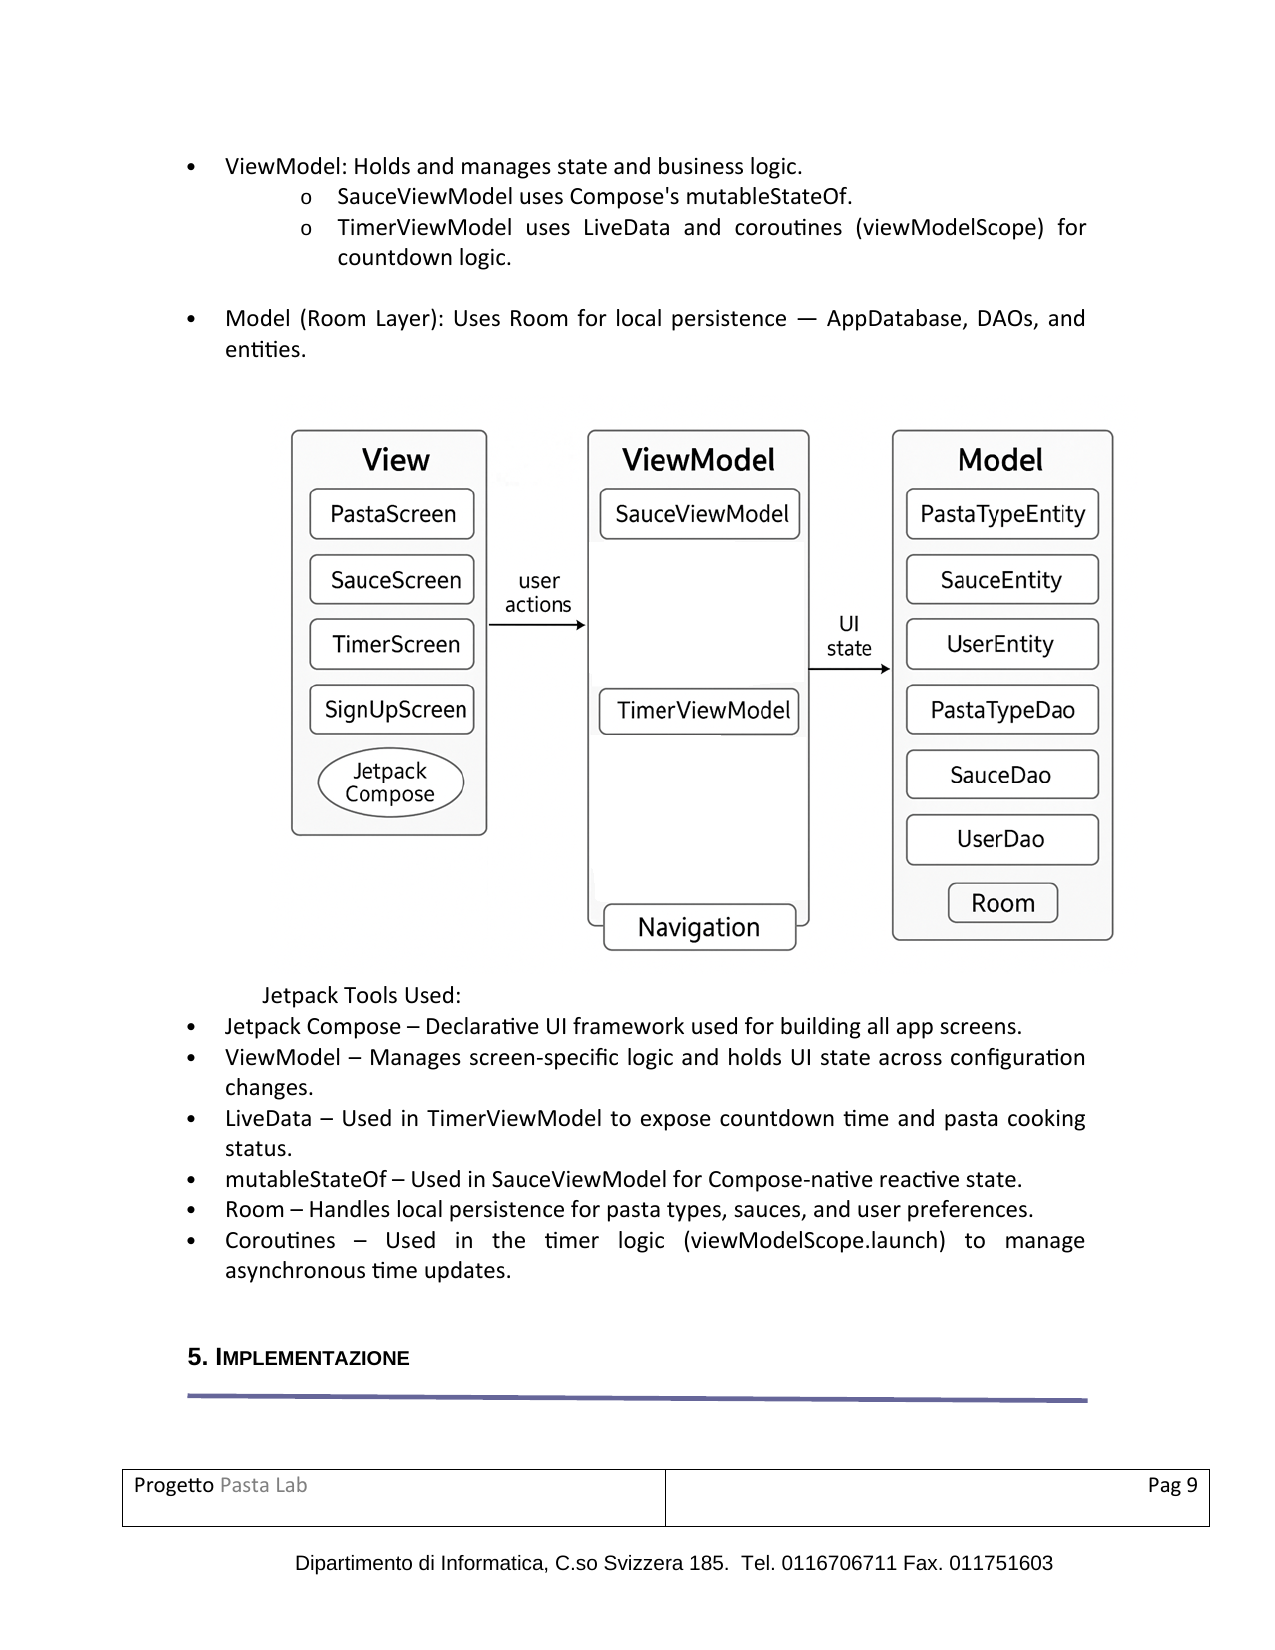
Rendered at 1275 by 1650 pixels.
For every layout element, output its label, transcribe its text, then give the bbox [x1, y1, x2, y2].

list SauceViewModel uses Compose's mutableStateOf. [300, 181, 1087, 211]
subtitle 5. Implementazione [187, 1342, 1087, 1371]
list mutableStateOf – Used in SauceViewModel for Compose-native reactive state. [187, 1163, 1087, 1193]
list LiveData – Used in TimerViewModel to expose countdown time and pasta cooking status. [187, 1102, 1087, 1163]
list ViewModel – Manages screen-specific logic and holds UI state across configuration changes. [187, 1041, 1087, 1102]
list ViewModel: Holds and manages state and business logic. [187, 150, 1087, 181]
list Coroutines – Used in the timer logic (viewModelScope.launch) to manage asynchronous time updates. [187, 1224, 1087, 1285]
text Jetpack Tools Used: [262, 980, 1087, 1010]
list Model (Room Layer): Uses Room for local persistence — AppDatabase, DAOs, and entities. [187, 303, 1087, 364]
list TimerViewModel uses LiveData and coroutines (viewModelScope) for countdown logic. [300, 211, 1087, 272]
list Jetpack Compose – Declarative UI framework used for building all app screens. [187, 1010, 1087, 1041]
list Room – Handles local persistence for pasta types, sauces, and user preferences. [187, 1193, 1087, 1224]
picture [262, 394, 1163, 980]
